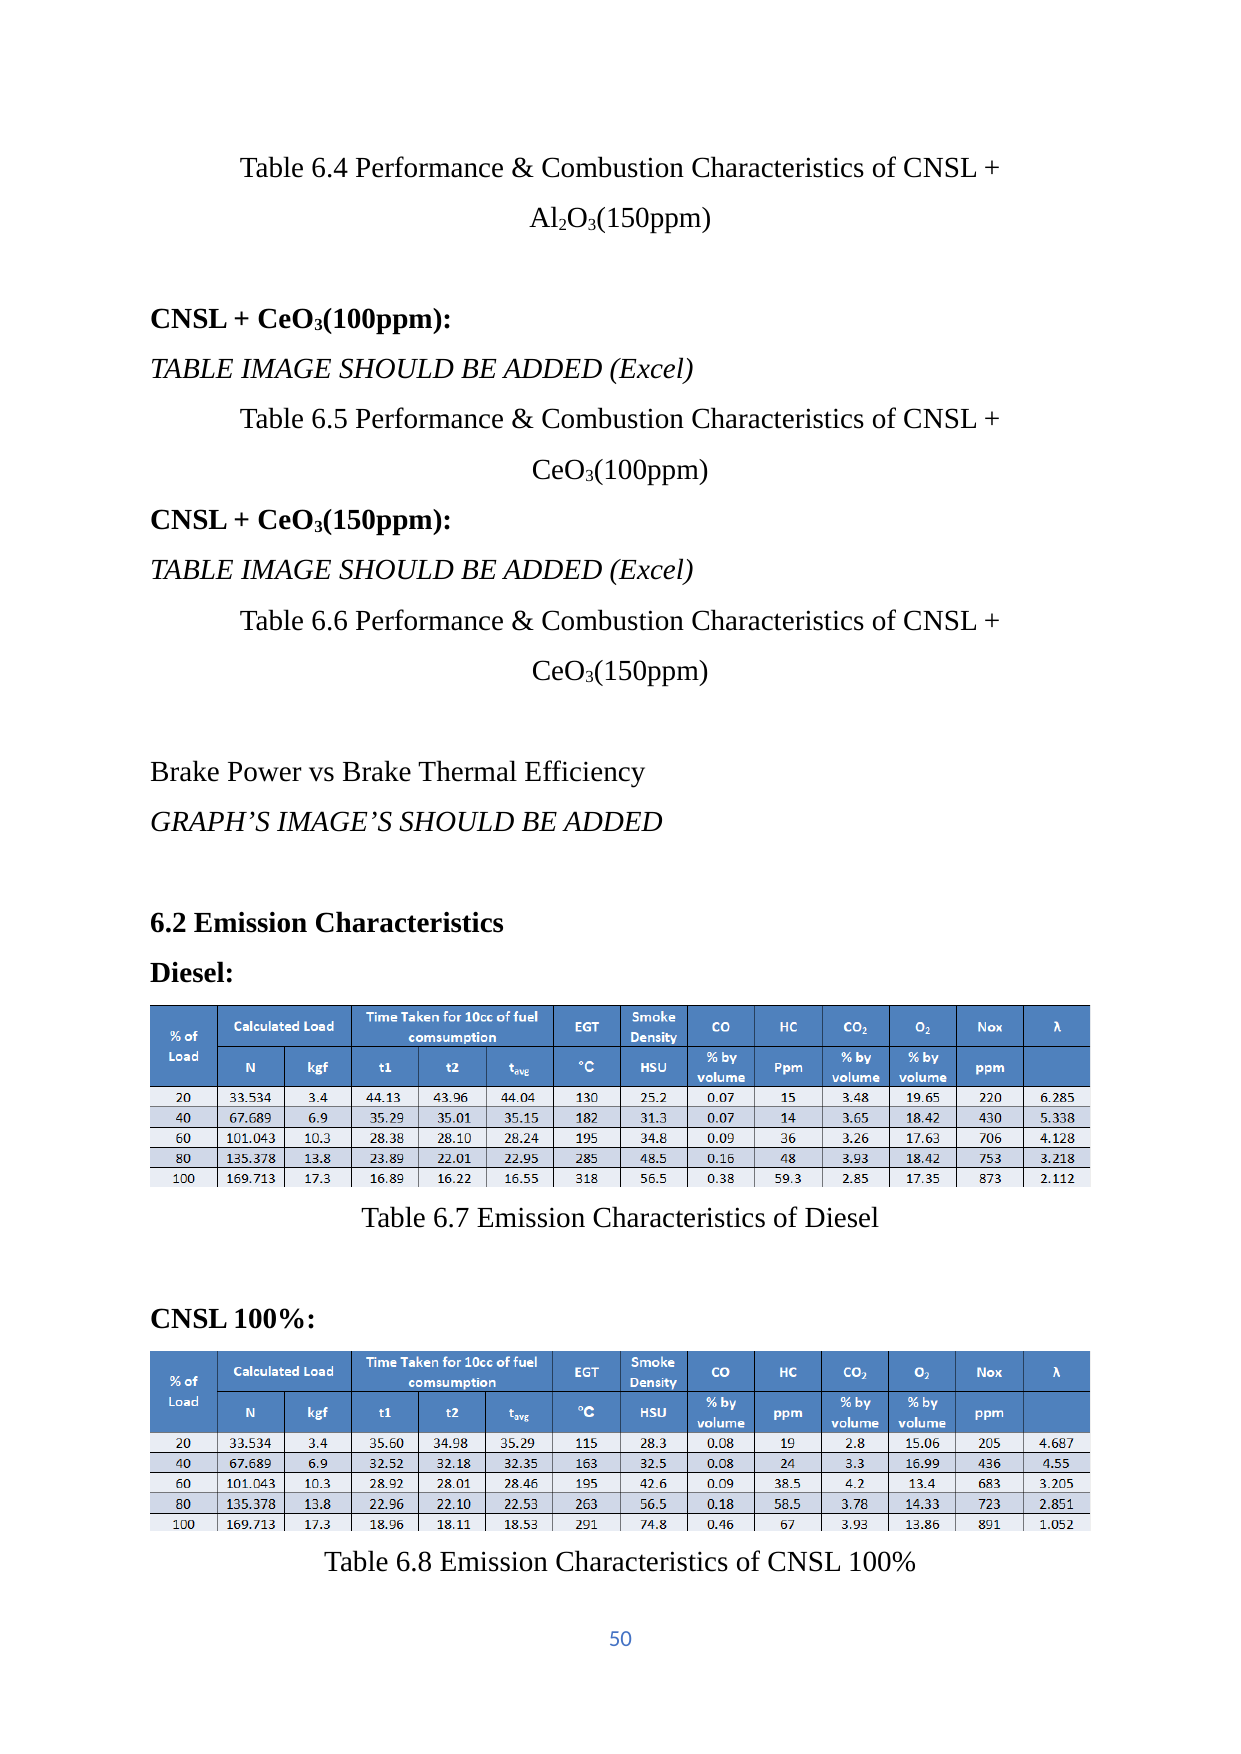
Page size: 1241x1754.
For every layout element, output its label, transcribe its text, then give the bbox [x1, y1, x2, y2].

picture [150, 1005, 1091, 1187]
list Table 6.6 Performance & Combustion Characteristics of CNSL + CeO3(150ppm) [150, 603, 1090, 687]
list CNSL 100%: [150, 1301, 1090, 1335]
list TABLE IMAGE SHOULD BE ADDED (Excel) [150, 552, 1090, 586]
list 6.2 Emission Characteristics [150, 905, 1090, 938]
list Brake Power vs Brake Thermal Efficiency [150, 754, 1090, 787]
list Diesel: [150, 955, 1090, 988]
list Table 6.7 Emission Characteristics of Diesel [150, 1201, 1090, 1234]
list Table 6.5 Performance & Combustion Characteristics of CNSL + CeO3(100ppm) [150, 402, 1090, 485]
list Table 6.8 Emission Characteristics of CNSL 100% [150, 1544, 1090, 1578]
list GRAPH’S IMAGE’S SHOULD BE ADDED [150, 804, 1090, 838]
list TABLE IMAGE SHOULD BE ADDED (Excel) [150, 351, 1090, 385]
list Table 6.4 Performance & Combustion Characteristics of CNSL + Al2O3(150ppm) [150, 150, 1090, 234]
list CNSL + CeO3(100ppm): [150, 301, 1090, 334]
picture [150, 1351, 1091, 1531]
list CNSL + CeO3(150ppm): [150, 502, 1090, 536]
